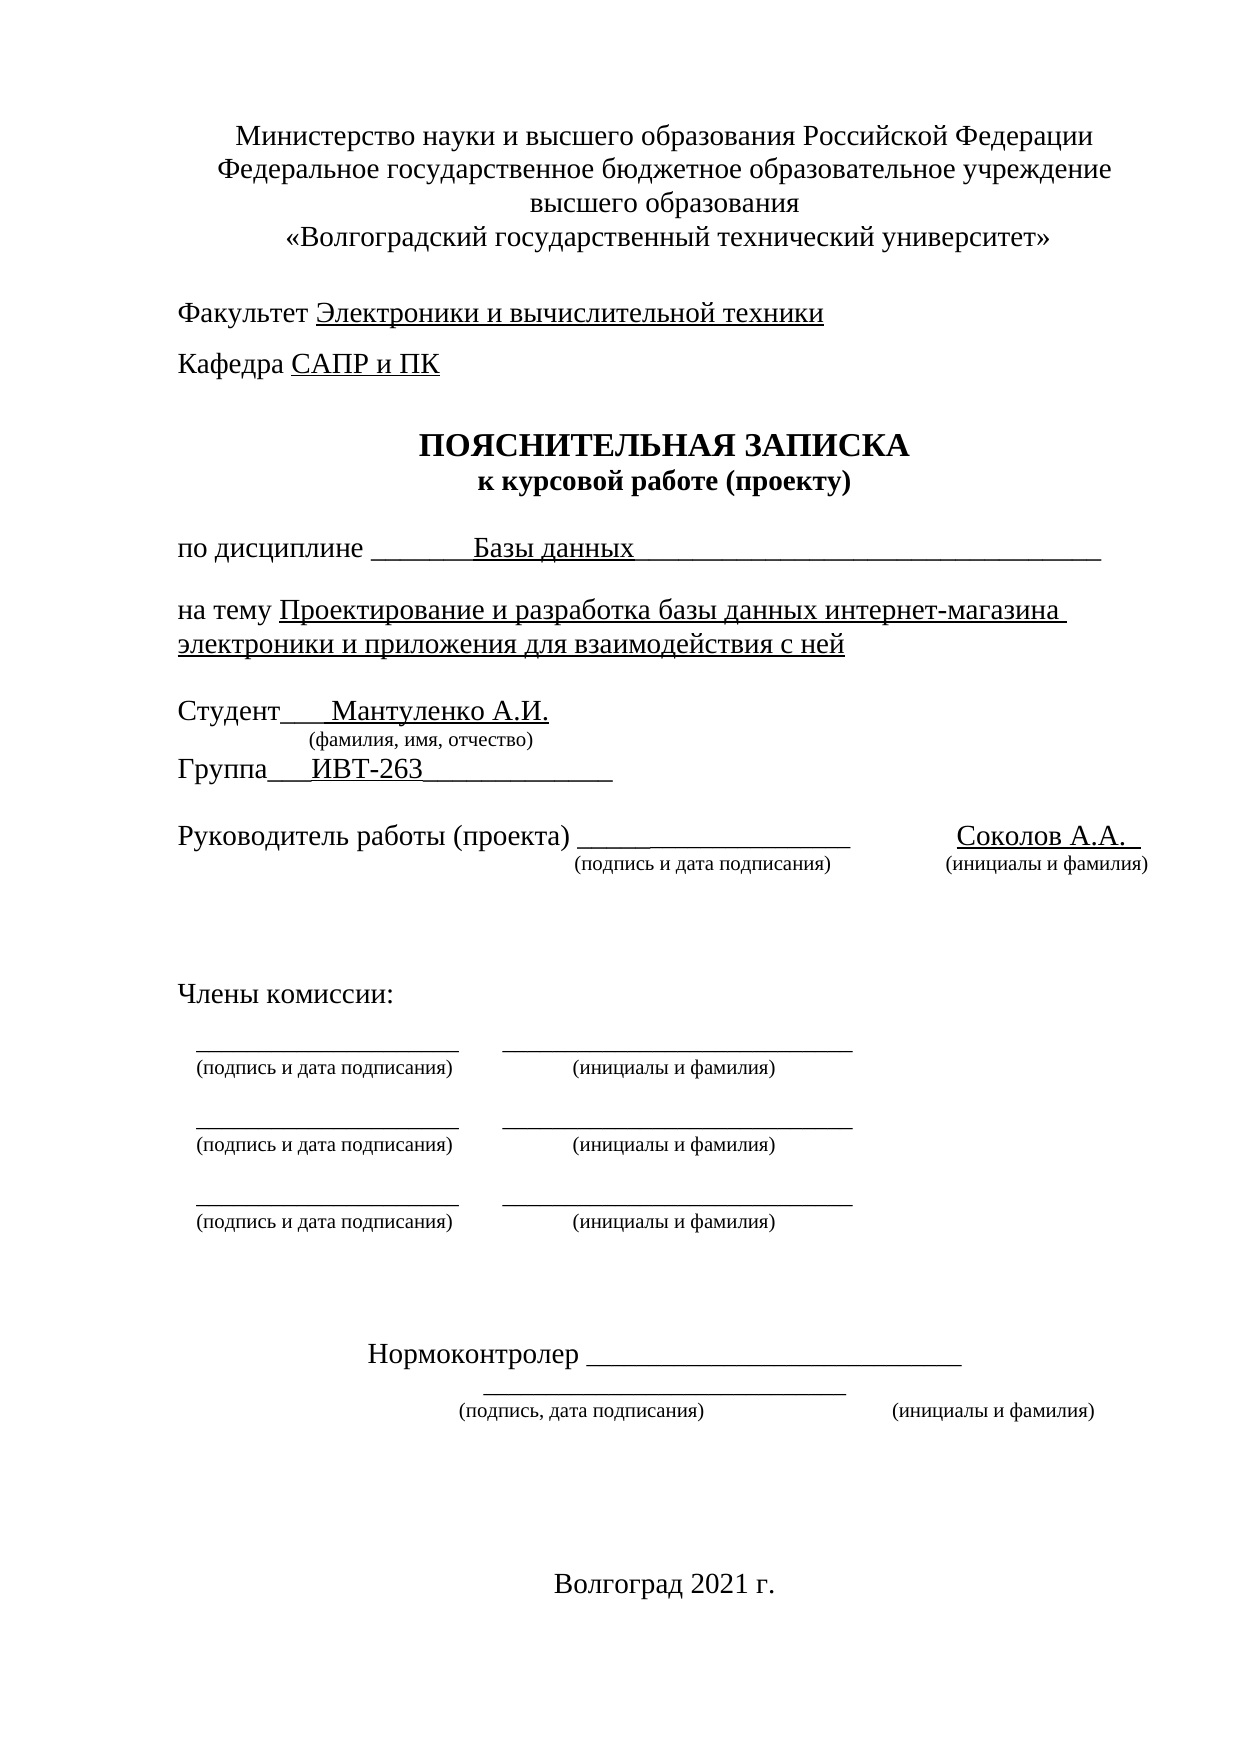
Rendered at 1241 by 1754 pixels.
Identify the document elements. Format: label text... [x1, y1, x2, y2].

text Министерство науки и высшего образования Российской Федерации Федеральное государственное бюджетное образовательное учреждение высшего образования [177, 118, 1152, 219]
text на тему Проектирование и разработка базы данных интернет-магазина электроники и приложения для взаимодействия с ней [177, 592, 1152, 659]
text _____________________ ____________________________ [177, 1026, 1152, 1055]
text _____________________ ____________________________ [177, 1103, 1152, 1132]
text по дисциплине _______Базы данных________________________________ [177, 530, 1152, 564]
text к курсовой работе (проекту) [177, 463, 1152, 497]
text Группа___ИВТ-263_____________ [177, 751, 1152, 784]
text ПОЯСНИТЕЛЬНАЯ ЗАПИСКА [177, 425, 1152, 463]
text Кафедра САПР и ПК [177, 346, 1152, 379]
text Руководитель работы (проекта) _____________________ Соколов А.А._ [177, 818, 1152, 851]
text Факультет Электроники и вычислительной техники [177, 295, 1152, 329]
text (подпись и дата подписания) (инициалы и фамилия) [196, 1132, 1152, 1156]
text (подпись и дата подписания) (инициалы и фамилия) [571, 851, 1152, 875]
text (фамилия, имя, отчество) [177, 727, 1152, 751]
text Студент___ Мантуленко А.И. [177, 693, 1152, 727]
text (подпись и дата подписания) (инициалы и фамилия) [196, 1055, 1152, 1079]
text Нормоконтролер ______________________________ _____________________________ [177, 1336, 1152, 1398]
text Волгоград 2021 г. [177, 1566, 1152, 1599]
text «Волгоградский государственный технический университет» [177, 219, 1152, 252]
text Члены комиссии: [177, 976, 1152, 1009]
text (подпись, дата подписания) (инициалы и фамилия) [402, 1398, 1152, 1422]
text _____________________ ____________________________ [177, 1180, 1152, 1209]
text (подпись и дата подписания) (инициалы и фамилия) [196, 1209, 1152, 1233]
